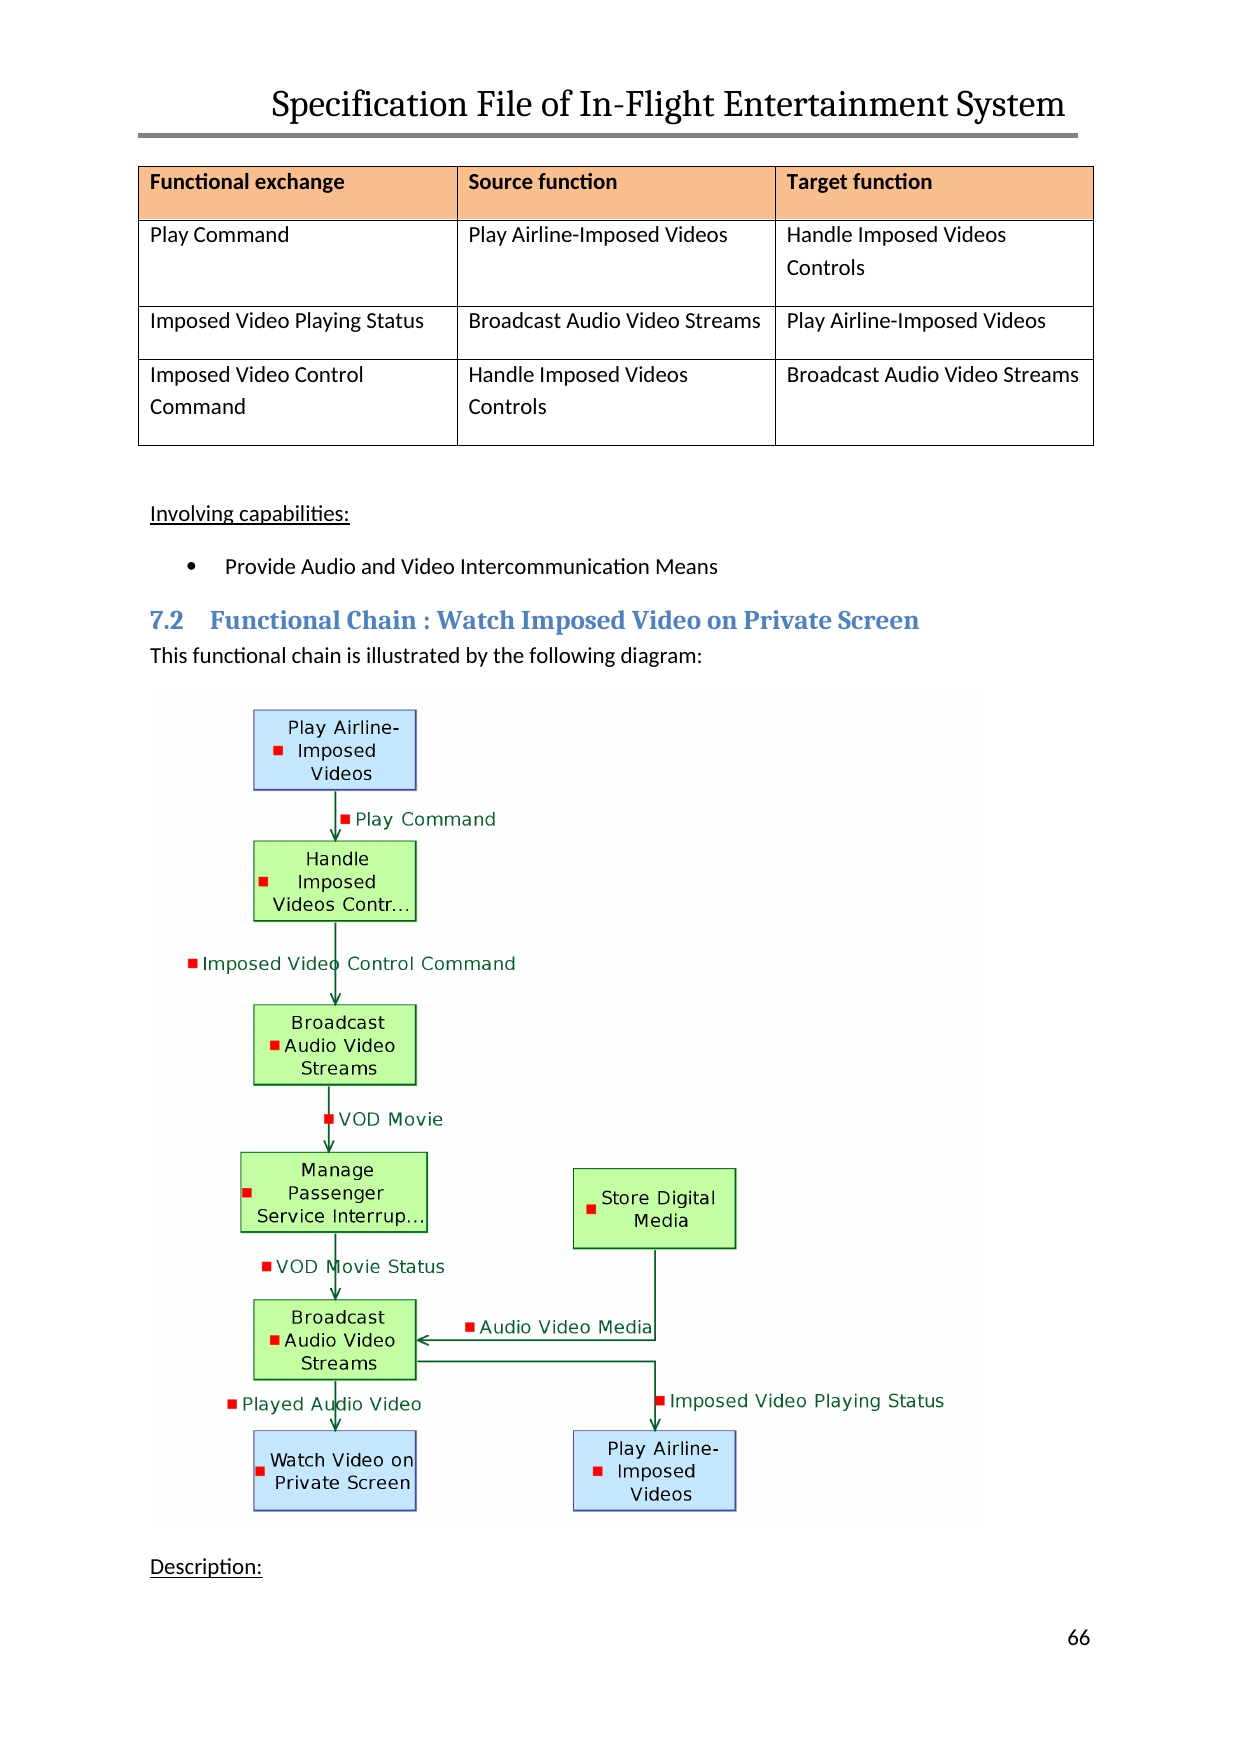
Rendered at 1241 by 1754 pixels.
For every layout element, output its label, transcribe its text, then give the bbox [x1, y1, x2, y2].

table_header Imposed Video Playing Status [139, 307, 457, 359]
table_header Target function [776, 167, 1093, 219]
table_header Functional exchange [139, 167, 457, 219]
text Involving capabilities: [150, 499, 1090, 527]
list Provide Audio and Video Intercommunication Means [187, 552, 1090, 580]
table_header Handle Imposed Videos Controls [458, 360, 775, 445]
picture [150, 694, 984, 1528]
subtitle Functional Chain : Watch Imposed Video on Private Screen [150, 605, 1090, 636]
text Description: [150, 1552, 1090, 1580]
table_header Source function [458, 167, 775, 219]
table_header Handle Imposed Videos Controls [776, 221, 1093, 306]
table_header Play Airline-Imposed Videos [776, 307, 1093, 359]
table_header Imposed Video Control Command [139, 360, 457, 445]
text This functional chain is illustrated by the following diagram: [150, 641, 1090, 669]
table_header Play Airline-Imposed Videos [458, 221, 775, 306]
table_header Play Command [139, 221, 457, 306]
table_header Broadcast Audio Video Streams [776, 360, 1093, 445]
table_header Broadcast Audio Video Streams [458, 307, 775, 359]
